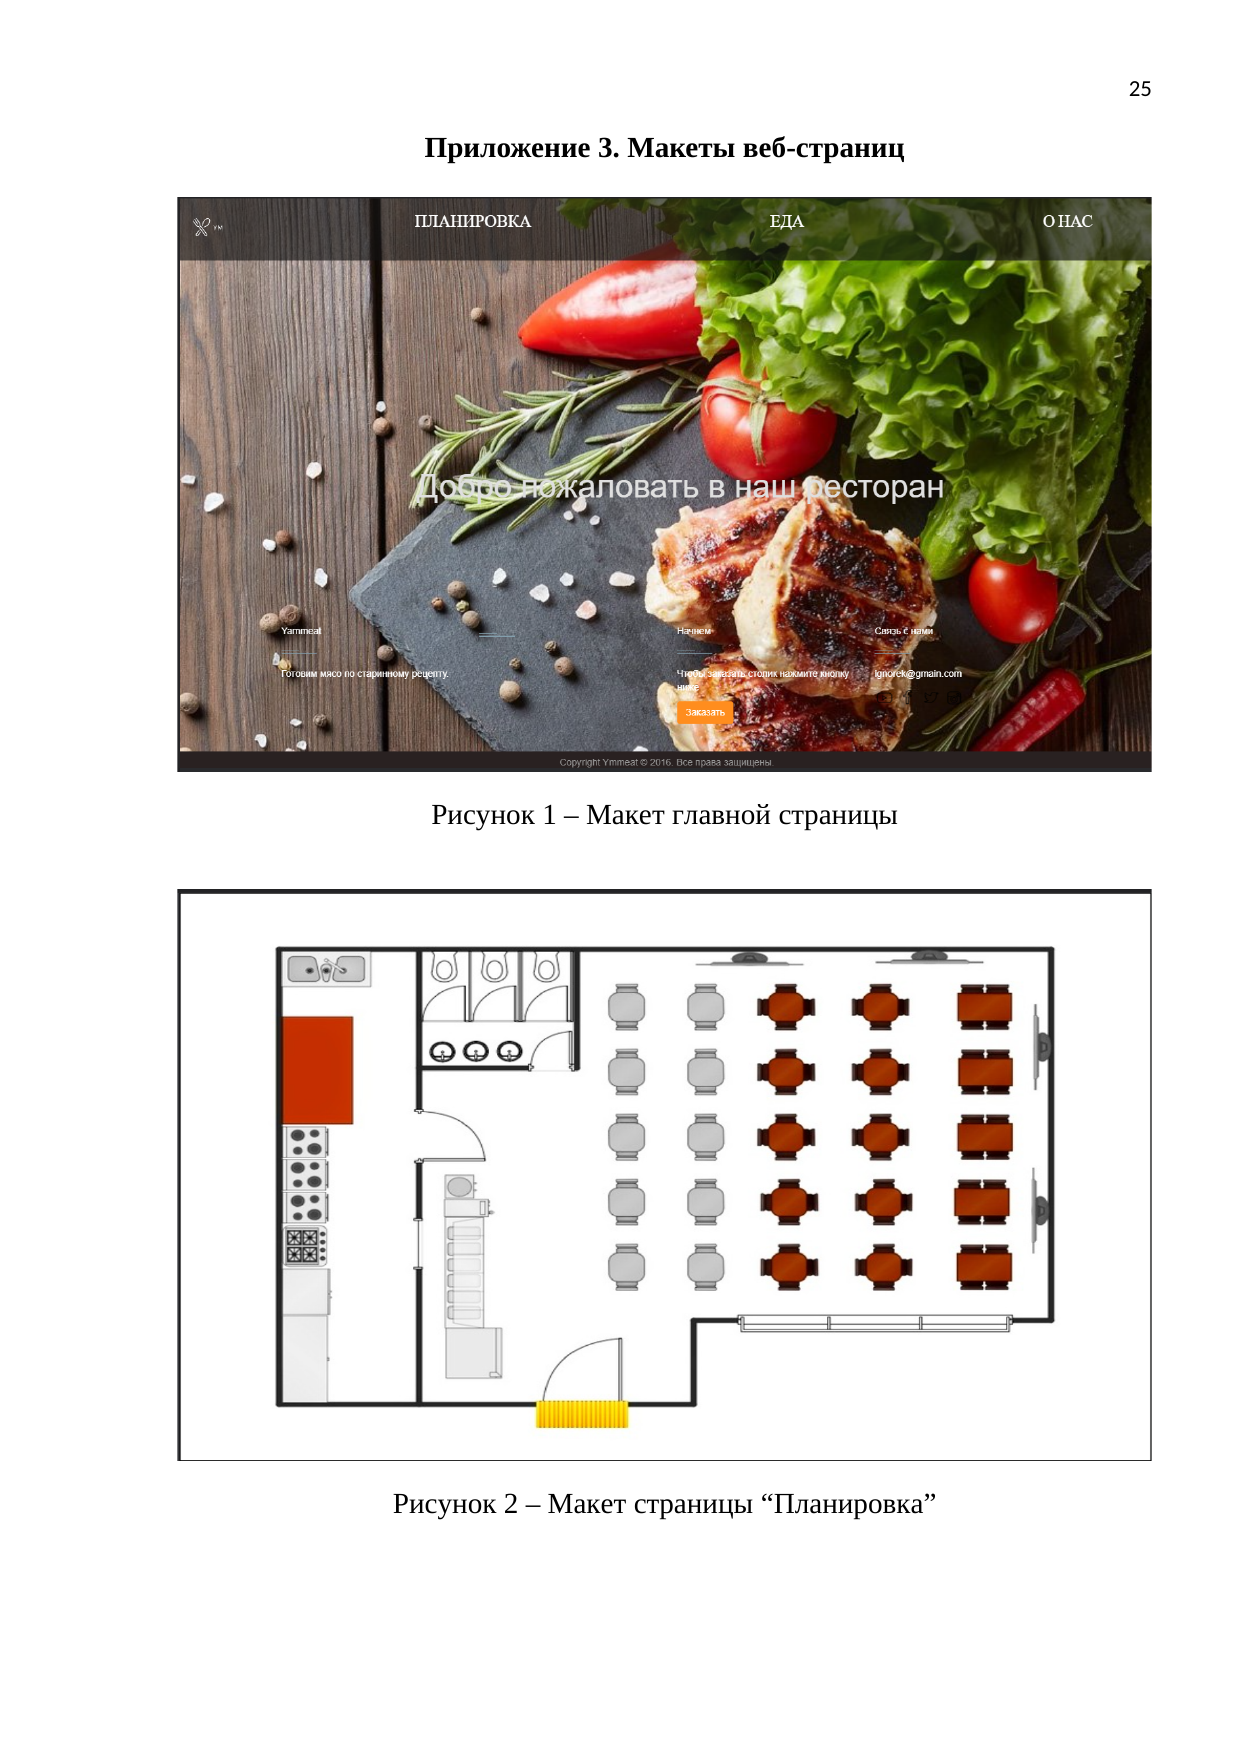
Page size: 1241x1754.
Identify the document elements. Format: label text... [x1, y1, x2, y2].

picture [177, 889, 1152, 1461]
text Рисунок 2 – Макет страницы “Планировка” [177, 1486, 1152, 1519]
picture [177, 197, 1152, 772]
text Приложение 3. Макеты веб-страниц [177, 130, 1152, 163]
text Рисунок 1 – Макет главной страницы [177, 797, 1152, 831]
